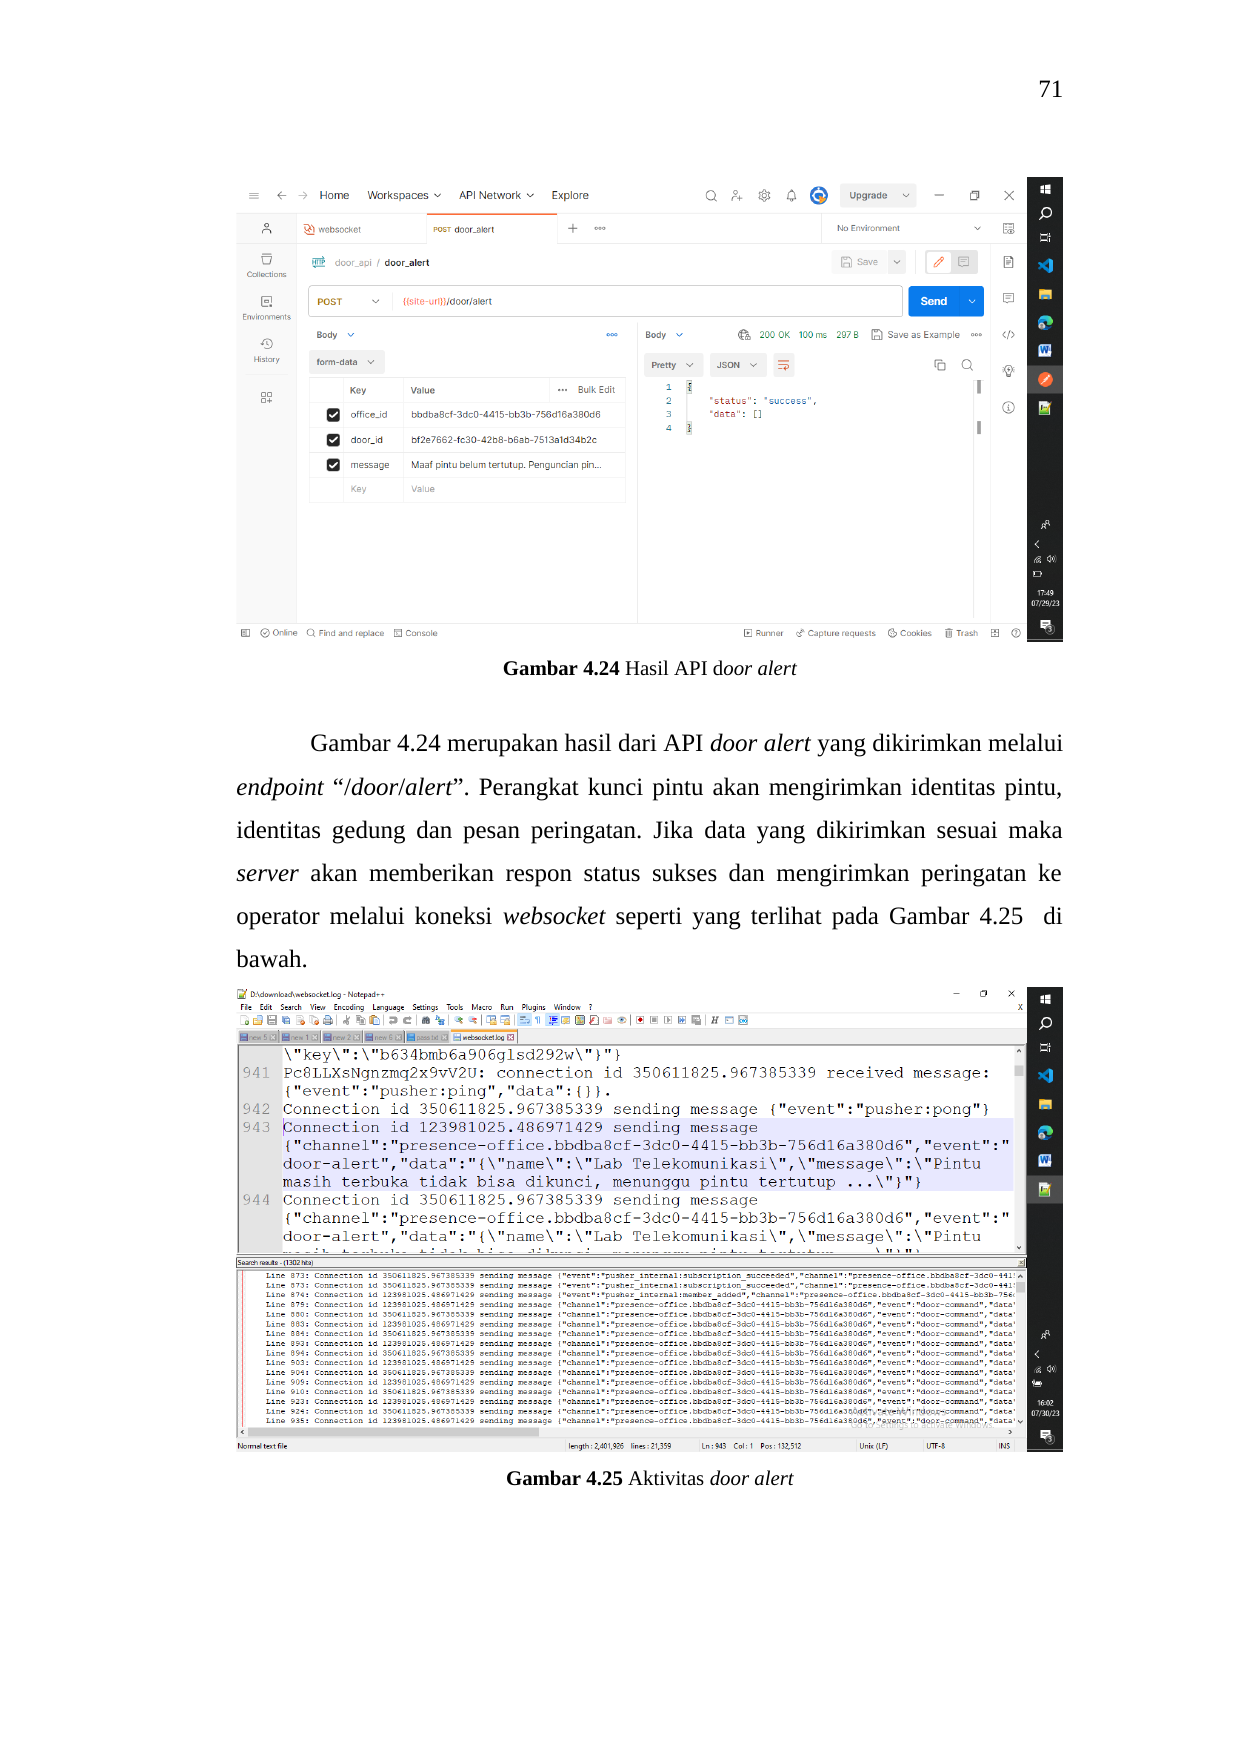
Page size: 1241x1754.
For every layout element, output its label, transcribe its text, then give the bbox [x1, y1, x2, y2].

text Gambar 4.24 Hasil API door alert [236, 656, 1063, 680]
picture [236, 177, 1063, 642]
text Gambar 4.24 merupakan hasil dari API door alert yang dikirimkan melalui endpoint “/door/alert”. Perangkat kunci pintu akan mengirimkan identitas pintu, identitas gedung dan pesan peringatan. Jika data yang dikirimkan sesuai maka server akan memberikan respon status sukses dan mengirimkan peringatan ke operator melalui koneksi websocket seperti yang terlihat pada Gambar 4.25 di bawah. [236, 728, 1063, 973]
text Gambar 4.25 Aktivitas door alert [236, 1466, 1063, 1490]
picture [236, 987, 1063, 1452]
